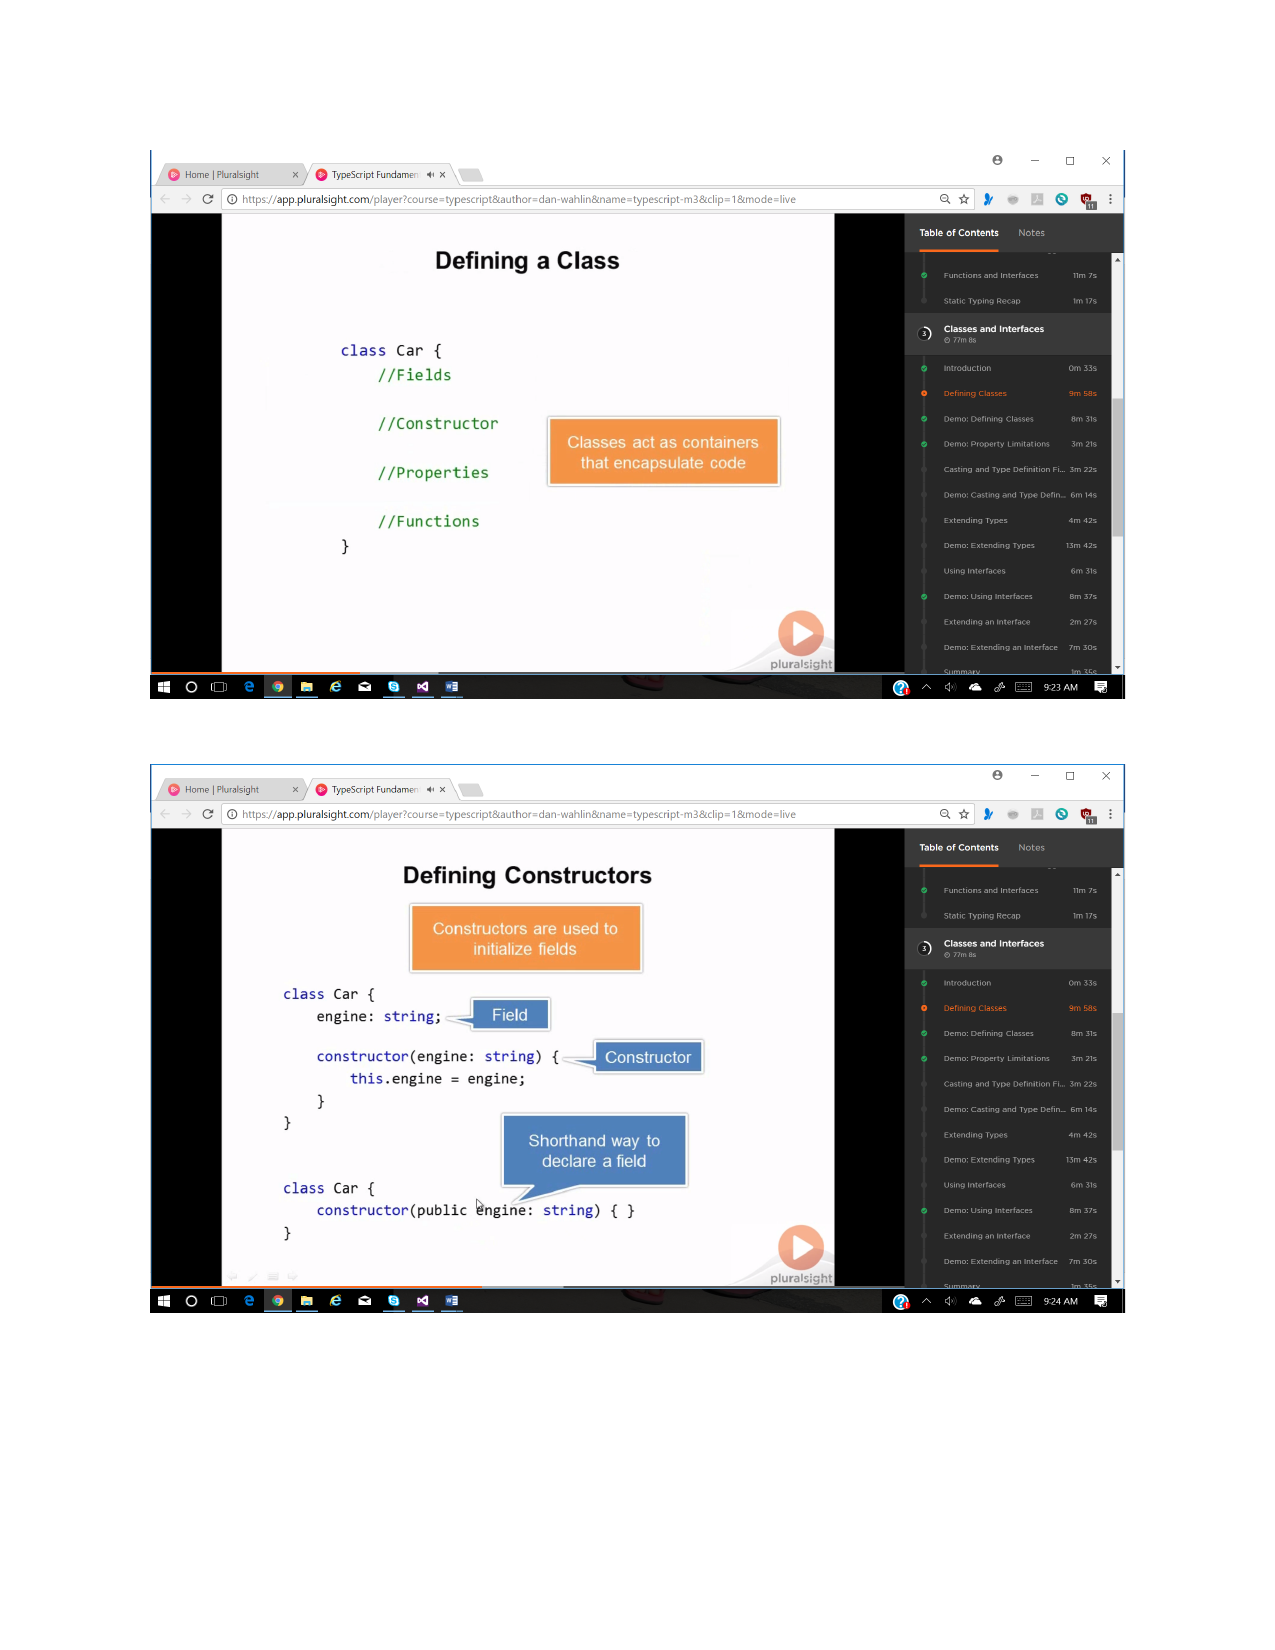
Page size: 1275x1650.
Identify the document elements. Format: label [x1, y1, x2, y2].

picture [150, 764, 1125, 1313]
picture [150, 150, 1125, 699]
